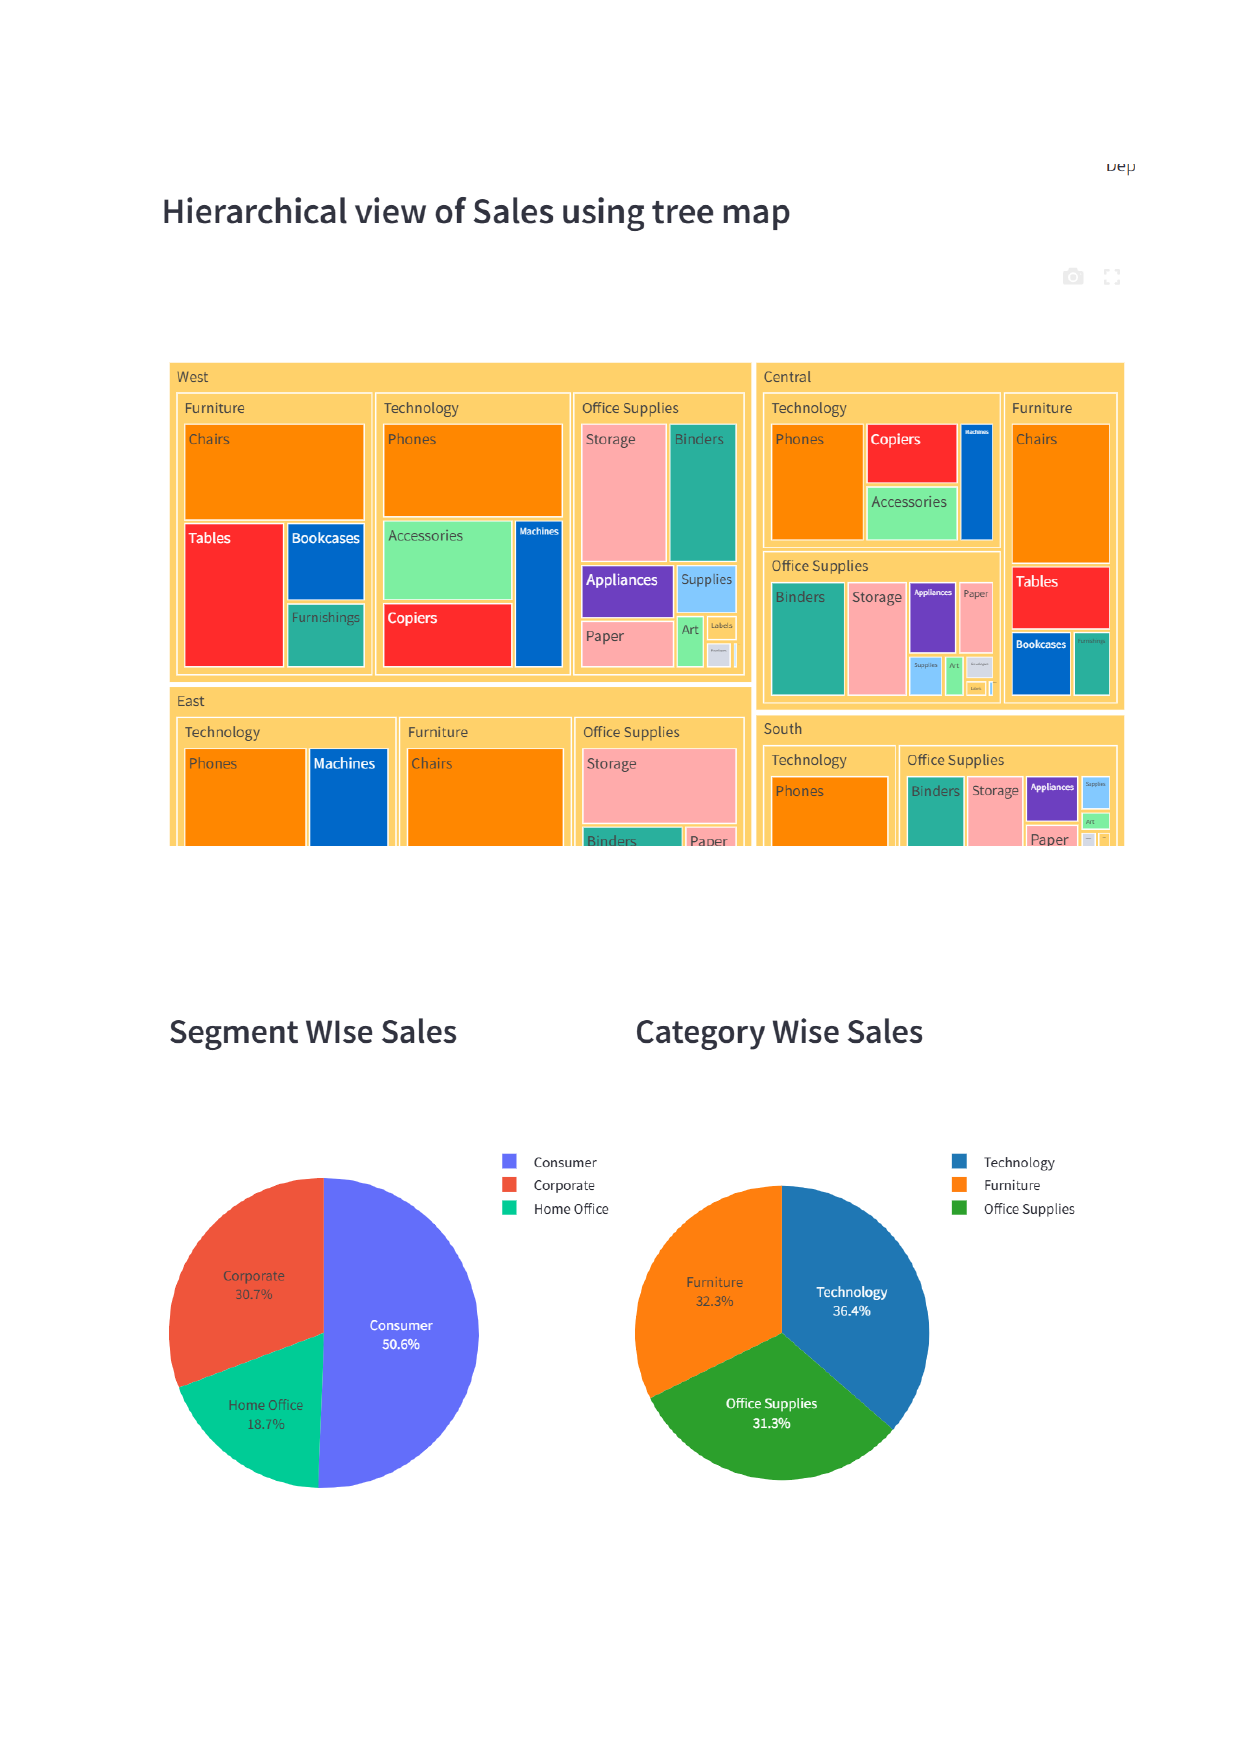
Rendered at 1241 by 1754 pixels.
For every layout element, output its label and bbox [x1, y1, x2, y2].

picture [127, 886, 1135, 1495]
picture [127, 164, 1135, 846]
